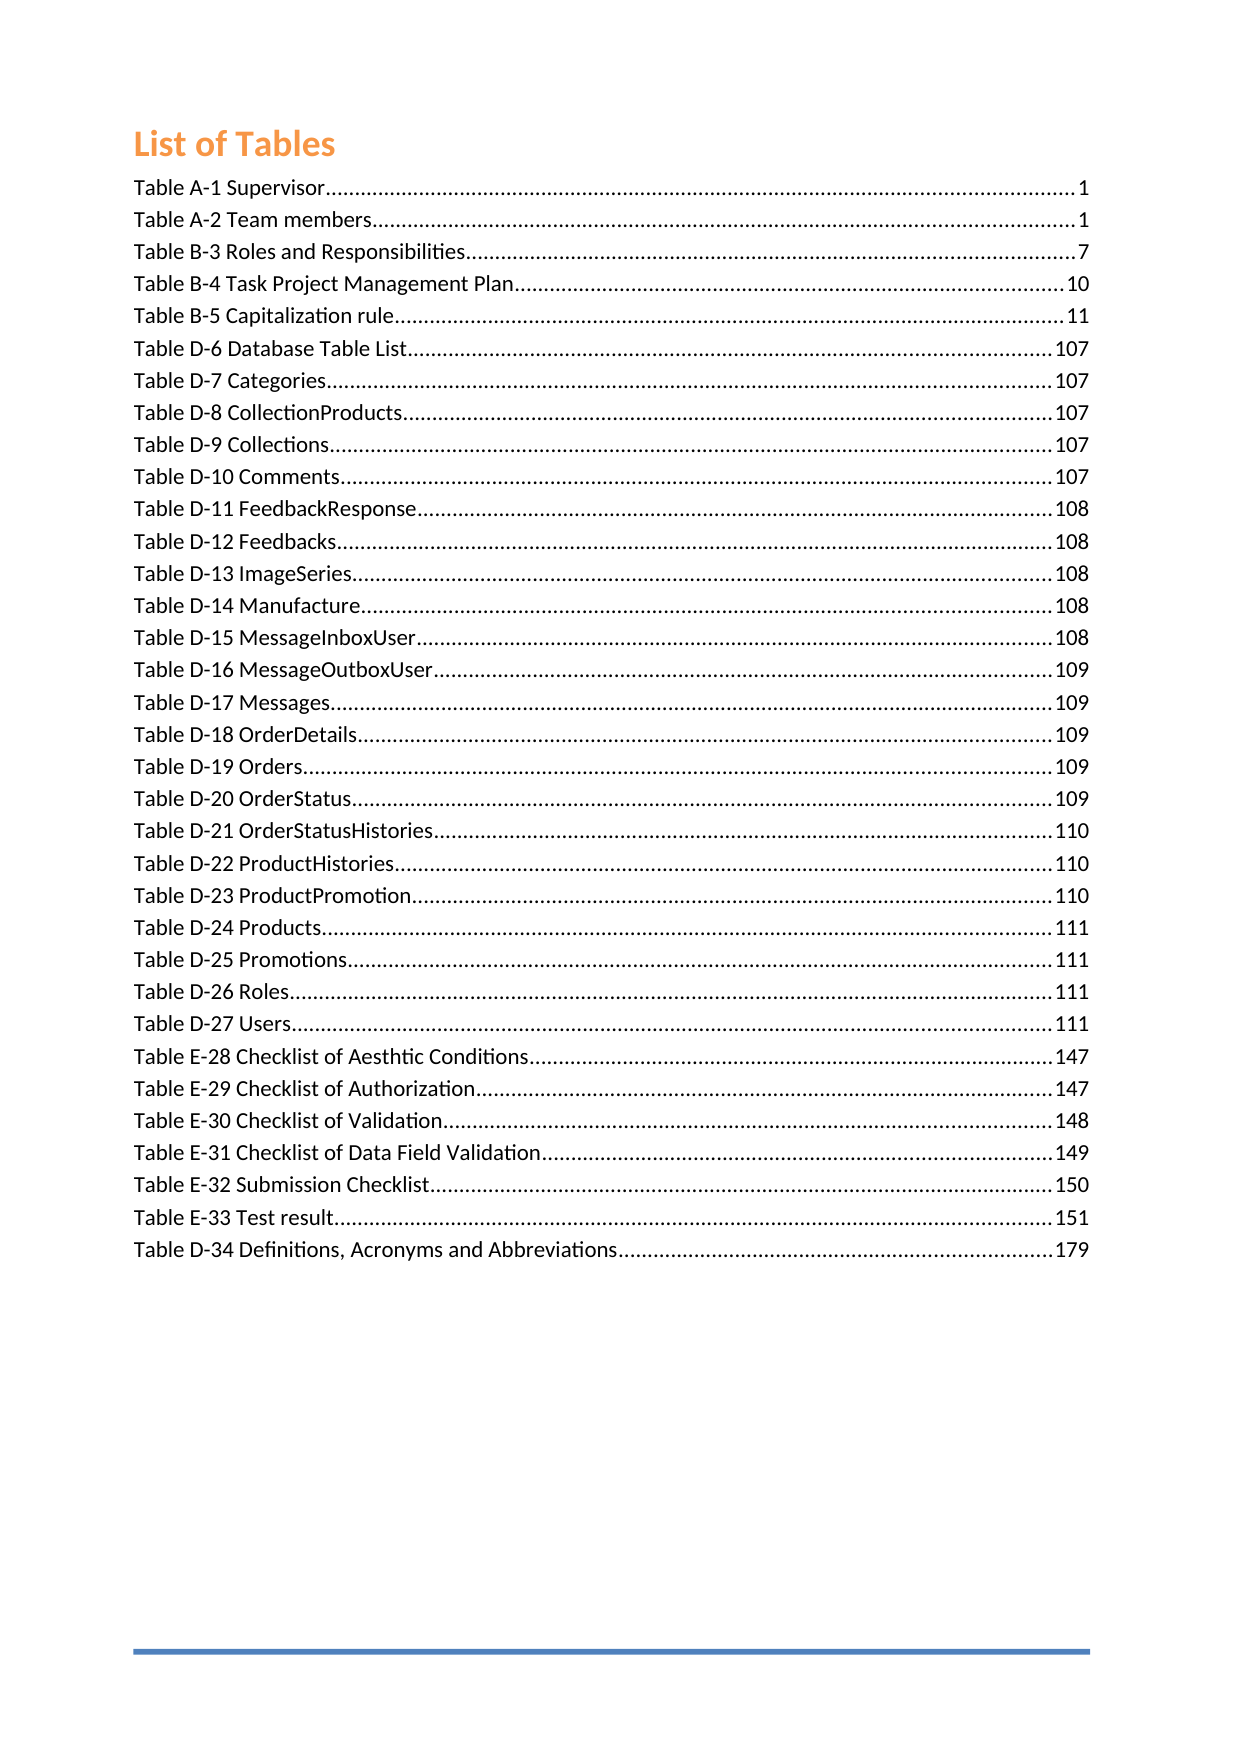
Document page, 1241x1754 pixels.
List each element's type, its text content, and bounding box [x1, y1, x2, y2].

text Table E-31 Checklist of Data Field Validation 149 [133, 1138, 1090, 1166]
text Table D-11 FeedbackResponse 108 [133, 494, 1090, 523]
text Table A-2 Team members 1 [133, 205, 1090, 233]
text Table D-15 MessageInboxUser 108 [133, 623, 1090, 651]
text Table D-16 MessageOutboxUser 109 [133, 656, 1090, 683]
text Table E-32 Submission Checklist 150 [133, 1171, 1090, 1198]
text Table D-8 CollectionProducts 107 [133, 398, 1090, 426]
text Table E-29 Checklist of Authorization 147 [133, 1074, 1090, 1102]
text Table D-20 OrderStatus 109 [133, 784, 1090, 812]
text Table D-22 ProductHistories 110 [133, 849, 1090, 877]
text Table D-14 Manufacture 108 [133, 591, 1090, 619]
text Table D-34 Definitions, Acronyms and Abbreviations 179 [133, 1235, 1090, 1263]
text Table D-13 ImageSeries 108 [133, 559, 1090, 587]
text Table D-6 Database Table List 107 [133, 334, 1090, 362]
text List of Tables [133, 120, 1090, 166]
text Table D-7 Categories 107 [133, 366, 1090, 394]
text Table E-33 Test result 151 [133, 1203, 1090, 1231]
text Table D-17 Messages 109 [133, 688, 1090, 716]
text Table D-10 Comments 107 [133, 462, 1090, 490]
text Table E-28 Checklist of Aesthtic Conditions 147 [133, 1042, 1090, 1070]
text Table D-26 Roles 111 [133, 977, 1090, 1005]
text Table B-4 Task Project Management Plan 10 [133, 269, 1090, 297]
text Table D-9 Collections 107 [133, 430, 1090, 458]
text Table D-18 OrderDetails 109 [133, 720, 1090, 748]
text Table D-25 Promotions 111 [133, 945, 1090, 973]
text Table E-30 Checklist of Validation 148 [133, 1106, 1090, 1134]
text Table D-19 Orders 109 [133, 752, 1090, 780]
text Table D-24 Products 111 [133, 913, 1090, 941]
text Table A-1 Supervisor 1 [133, 173, 1090, 201]
text Table D-23 ProductPromotion 110 [133, 881, 1090, 909]
text Table D-27 Users 111 [133, 1009, 1090, 1038]
text Table D-21 OrderStatusHistories 110 [133, 816, 1090, 844]
text Table B-5 Capitalization rule 11 [133, 301, 1090, 329]
text Table D-12 Feedbacks 108 [133, 527, 1090, 555]
text Table B-3 Roles and Responsibilities 7 [133, 237, 1090, 265]
